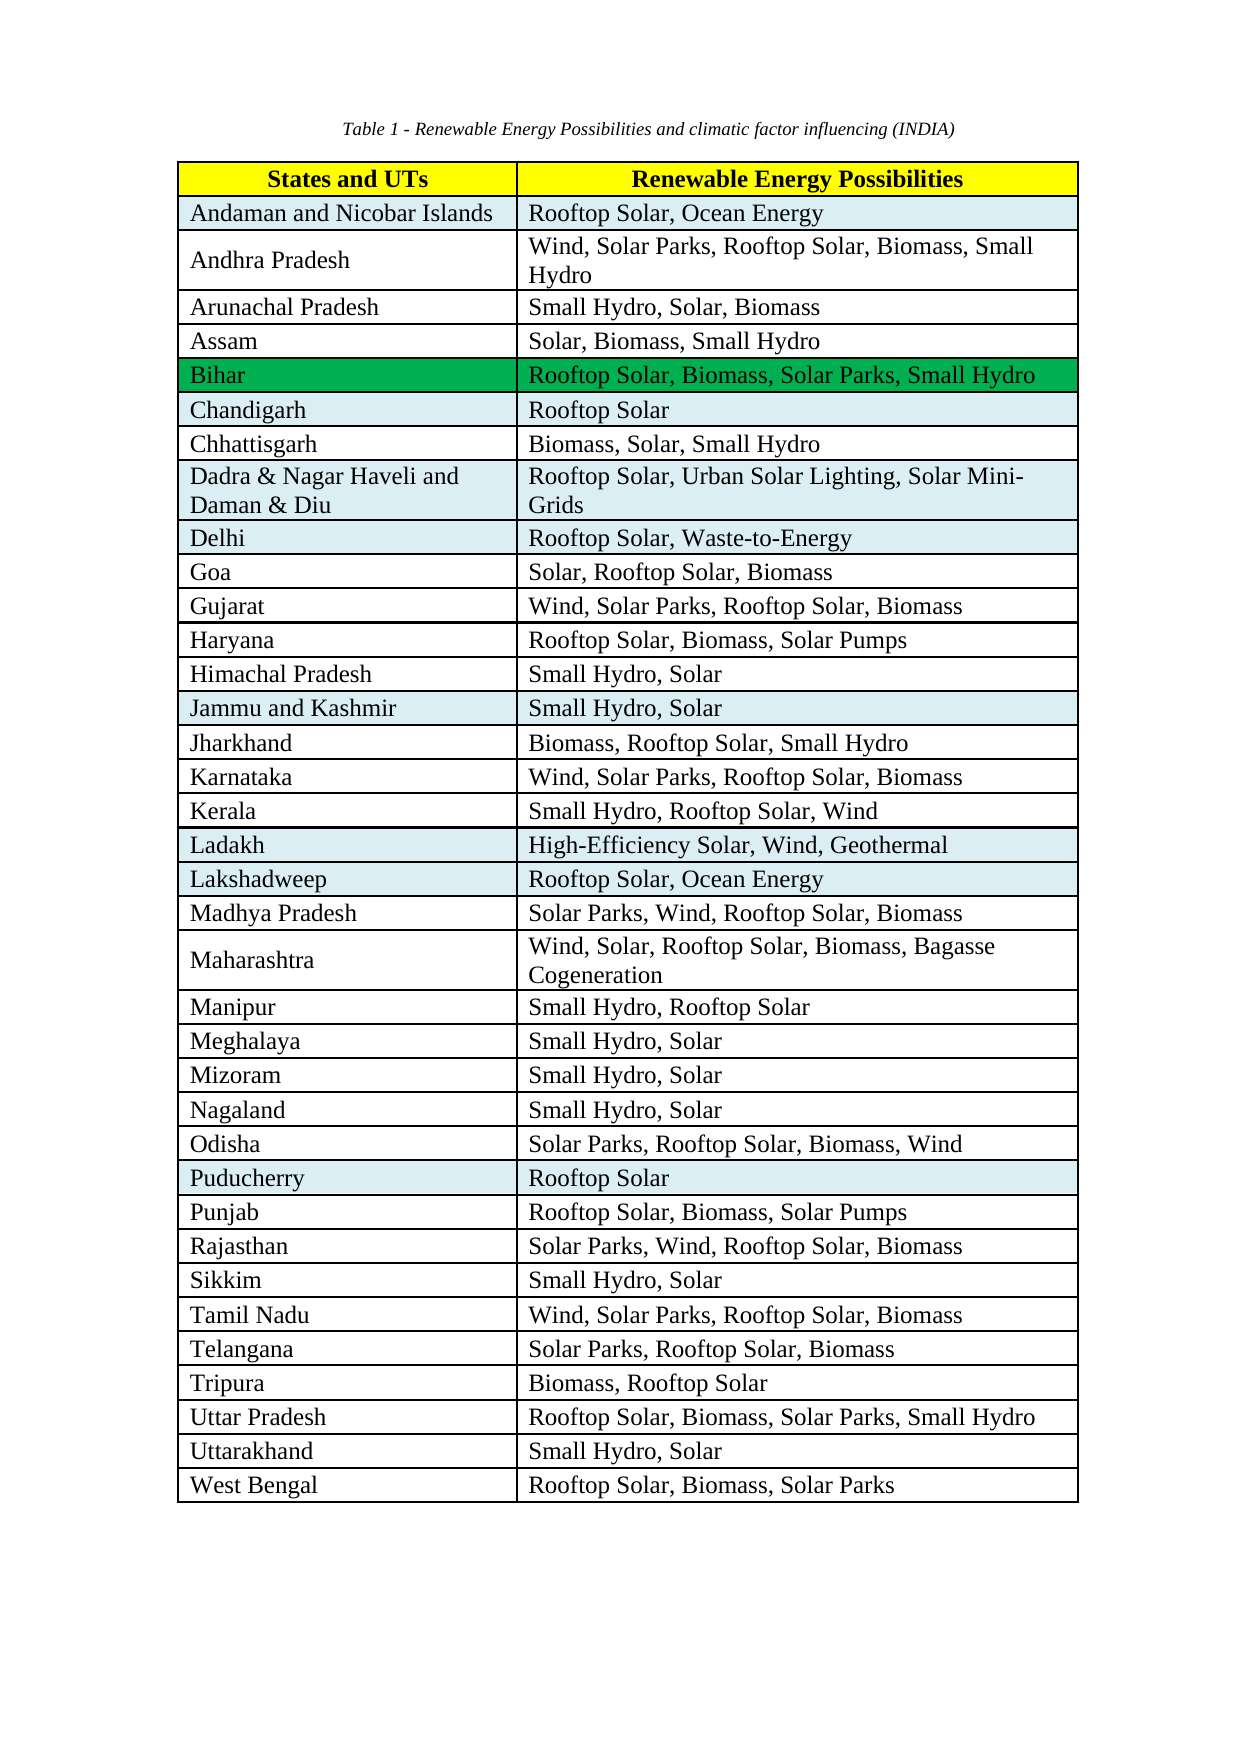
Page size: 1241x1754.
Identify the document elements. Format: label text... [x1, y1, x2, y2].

table_cell Rajasthan [179, 1230, 516, 1262]
table_cell Solar, Biomass, Small Hydro [518, 325, 1077, 357]
table_cell Dadra & Nagar Haveli and Daman & Diu [179, 461, 516, 519]
table_cell Solar Parks, Rooftop Solar, Biomass, Wind [518, 1127, 1077, 1159]
table_cell Goa [179, 555, 516, 587]
table_cell Rooftop Solar, Waste-to-Energy [518, 521, 1077, 553]
table_cell Small Hydro, Solar [518, 1264, 1077, 1296]
text Table 1 - Renewable Energy Possibilities and climatic factor influencing (INDIA) [177, 118, 1122, 140]
table_cell Small Hydro, Solar [518, 1435, 1077, 1467]
table_cell Punjab [179, 1196, 516, 1228]
table_cell Assam [179, 325, 516, 357]
table_cell Jharkhand [179, 726, 516, 758]
table_cell Jammu and Kashmir [179, 692, 516, 724]
table_cell Nagaland [179, 1093, 516, 1125]
table_cell Meghalaya [179, 1025, 516, 1057]
table_cell Puducherry [179, 1161, 516, 1193]
table_cell Small Hydro, Solar [518, 658, 1077, 690]
table_header States and UTs [179, 163, 516, 195]
table_cell Small Hydro, Solar, Biomass [518, 291, 1077, 323]
table_cell Solar Parks, Rooftop Solar, Biomass [518, 1332, 1077, 1364]
table_cell Solar Parks, Wind, Rooftop Solar, Biomass [518, 897, 1077, 929]
table_cell Manipur [179, 991, 516, 1023]
table_cell Haryana [179, 624, 516, 656]
table_cell Rooftop Solar, Biomass, Solar Parks, Small Hydro [518, 359, 1077, 391]
table_cell Small Hydro, Solar [518, 1059, 1077, 1091]
table_cell Uttar Pradesh [179, 1401, 516, 1433]
table_cell Wind, Solar Parks, Rooftop Solar, Biomass [518, 1298, 1077, 1330]
table_cell Kerala [179, 794, 516, 826]
table_cell Small Hydro, Rooftop Solar, Wind [518, 794, 1077, 826]
table_cell Ladakh [179, 829, 516, 861]
table_cell Small Hydro, Rooftop Solar [518, 991, 1077, 1023]
table_cell Chhattisgarh [179, 427, 516, 459]
table_cell Wind, Solar Parks, Rooftop Solar, Biomass [518, 589, 1077, 621]
table_cell Mizoram [179, 1059, 516, 1091]
table_cell Odisha [179, 1127, 516, 1159]
table_cell Wind, Solar Parks, Rooftop Solar, Biomass [518, 760, 1077, 792]
table_header Renewable Energy Possibilities [518, 163, 1077, 195]
table_cell Small Hydro, Solar [518, 1025, 1077, 1057]
table_cell High-Efficiency Solar, Wind, Geothermal [518, 829, 1077, 861]
table_cell Maharashtra [179, 931, 516, 988]
table_cell Gujarat [179, 589, 516, 621]
table_cell Sikkim [179, 1264, 516, 1296]
table_cell Lakshadweep [179, 863, 516, 895]
table_cell Biomass, Solar, Small Hydro [518, 427, 1077, 459]
table_cell Rooftop Solar, Urban Solar Lighting, Solar Mini-Grids [518, 461, 1077, 519]
table_cell Rooftop Solar, Biomass, Solar Pumps [518, 1196, 1077, 1228]
table_cell Telangana [179, 1332, 516, 1364]
table_cell Karnataka [179, 760, 516, 792]
table_cell Andaman and Nicobar Islands [179, 197, 516, 229]
table_cell Rooftop Solar [518, 393, 1077, 425]
table_cell Rooftop Solar, Ocean Energy [518, 863, 1077, 895]
table_cell Biomass, Rooftop Solar, Small Hydro [518, 726, 1077, 758]
table_cell Rooftop Solar, Biomass, Solar Parks [518, 1469, 1077, 1501]
table_cell Delhi [179, 521, 516, 553]
table_cell Solar, Rooftop Solar, Biomass [518, 555, 1077, 587]
table_cell Uttarakhand [179, 1435, 516, 1467]
table_cell Chandigarh [179, 393, 516, 425]
table_cell Small Hydro, Solar [518, 1093, 1077, 1125]
table_cell Bihar [179, 359, 516, 391]
table_cell Rooftop Solar, Biomass, Solar Pumps [518, 624, 1077, 656]
table_cell Wind, Solar, Rooftop Solar, Biomass, Bagasse Cogeneration [518, 931, 1077, 988]
table_cell Arunachal Pradesh [179, 291, 516, 323]
table_cell Wind, Solar Parks, Rooftop Solar, Biomass, Small Hydro [518, 231, 1077, 288]
table_cell Rooftop Solar, Biomass, Solar Parks, Small Hydro [518, 1401, 1077, 1433]
table_cell Rooftop Solar [518, 1161, 1077, 1193]
table_cell Himachal Pradesh [179, 658, 516, 690]
table_cell Tripura [179, 1366, 516, 1398]
table_cell West Bengal [179, 1469, 516, 1501]
table_cell Tamil Nadu [179, 1298, 516, 1330]
table_cell Biomass, Rooftop Solar [518, 1366, 1077, 1398]
table_cell Solar Parks, Wind, Rooftop Solar, Biomass [518, 1230, 1077, 1262]
table_cell Madhya Pradesh [179, 897, 516, 929]
table_cell Small Hydro, Solar [518, 692, 1077, 724]
table_cell Rooftop Solar, Ocean Energy [518, 197, 1077, 229]
table_cell Andhra Pradesh [179, 231, 516, 288]
